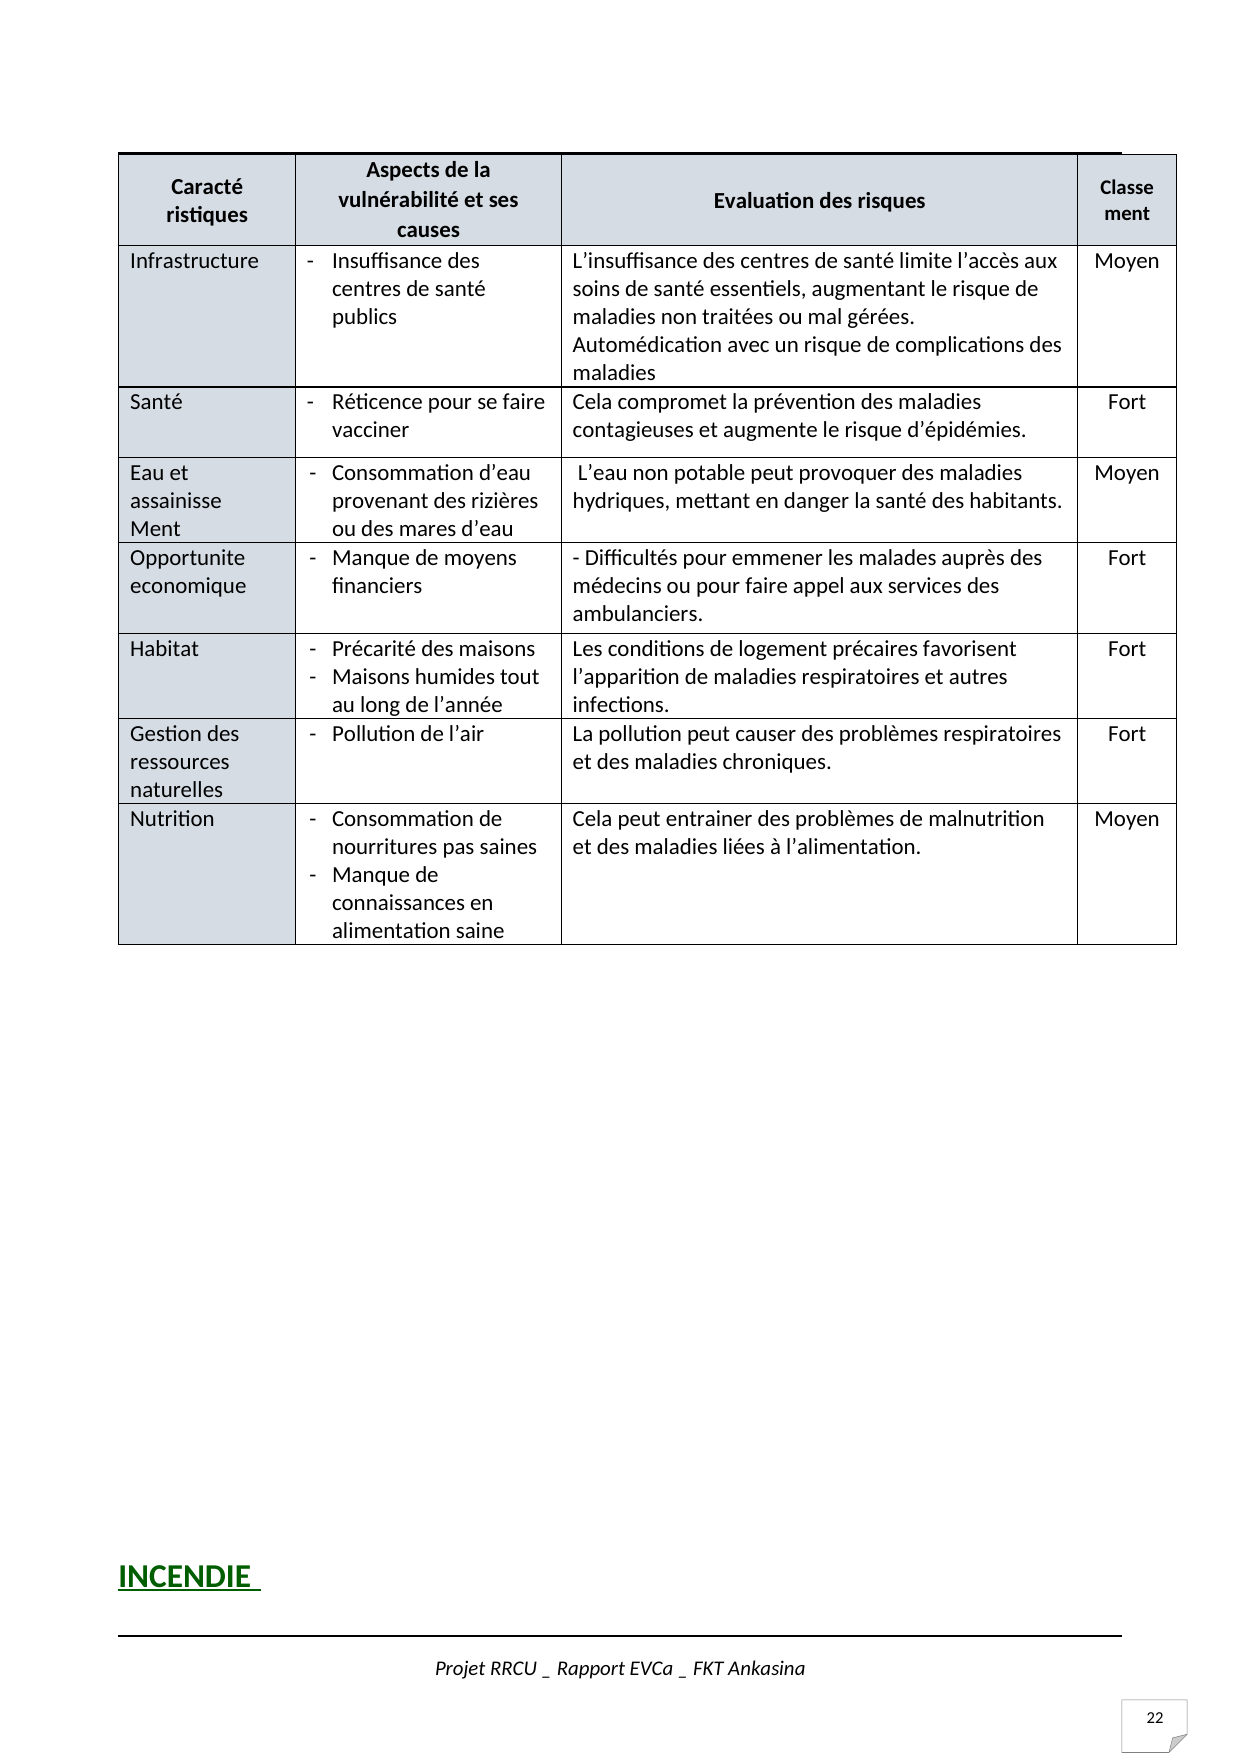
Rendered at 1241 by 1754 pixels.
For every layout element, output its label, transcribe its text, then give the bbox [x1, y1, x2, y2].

table_cell Moyen [1078, 804, 1176, 944]
table_cell Cela peut entrainer des problèmes de malnutrition et des maladies liées à l’alimentation. [562, 804, 1077, 944]
table_cell Précarité des maisons Maisons humides tout au long de l’année [296, 634, 561, 718]
table_cell Habitat [119, 634, 295, 718]
table_cell - Difficultés pour emmener les malades auprès des médecins ou pour faire appel aux services des ambulanciers. [562, 543, 1077, 633]
table_cell Consommation de nourritures pas saines Manque de connaissances en alimentation saine [296, 804, 561, 944]
table_cell Nutrition [119, 804, 295, 944]
table_cell Moyen [1078, 458, 1176, 542]
table_cell Moyen [1078, 246, 1176, 386]
text INCENDIE Haut du formulaire [118, 1555, 1122, 1595]
table_cell L’eau non potable peut provoquer des maladies hydriques, mettant en danger la santé des habitants. [562, 458, 1077, 542]
table_cell Cela compromet la prévention des maladies contagieuses et augmente le risque d’épidémies. [562, 388, 1077, 457]
table_cell La pollution peut causer des problèmes respiratoires et des maladies chroniques. [562, 719, 1077, 803]
table_cell Fort [1078, 719, 1176, 803]
table_cell Opportunite economique [119, 543, 295, 633]
table_cell Manque de moyens financiers [296, 543, 561, 633]
table_header Evaluation des risques [562, 155, 1077, 245]
table_cell Fort [1078, 388, 1176, 457]
table_cell Fort [1078, 634, 1176, 718]
table_cell Eau et assainisse Ment [119, 458, 295, 542]
table_cell Fort [1078, 543, 1176, 633]
table_cell Pollution de l’air [296, 719, 561, 803]
table_cell Gestion des ressources naturelles [119, 719, 295, 803]
table_cell Infrastructure [119, 246, 295, 386]
table_header Aspects de la vulnérabilité et ses causes [296, 155, 561, 245]
table_cell Réticence pour se faire vacciner [296, 388, 561, 457]
table_cell Insuffisance des centres de santé publics [296, 246, 561, 386]
table_cell L’insuffisance des centres de santé limite l’accès aux soins de santé essentiels, augmentant le risque de maladies non traitées ou mal gérées. Automédication avec un risque de complications des maladies [562, 246, 1077, 386]
table_header Caracté ristiques [119, 155, 295, 245]
table_header Classe ment [1078, 155, 1176, 245]
table_cell Les conditions de logement précaires favorisent l’apparition de maladies respiratoires et autres infections. [562, 634, 1077, 718]
table_cell Santé [119, 388, 295, 457]
table_cell Consommation d’eau provenant des rizières ou des mares d’eau [296, 458, 561, 542]
